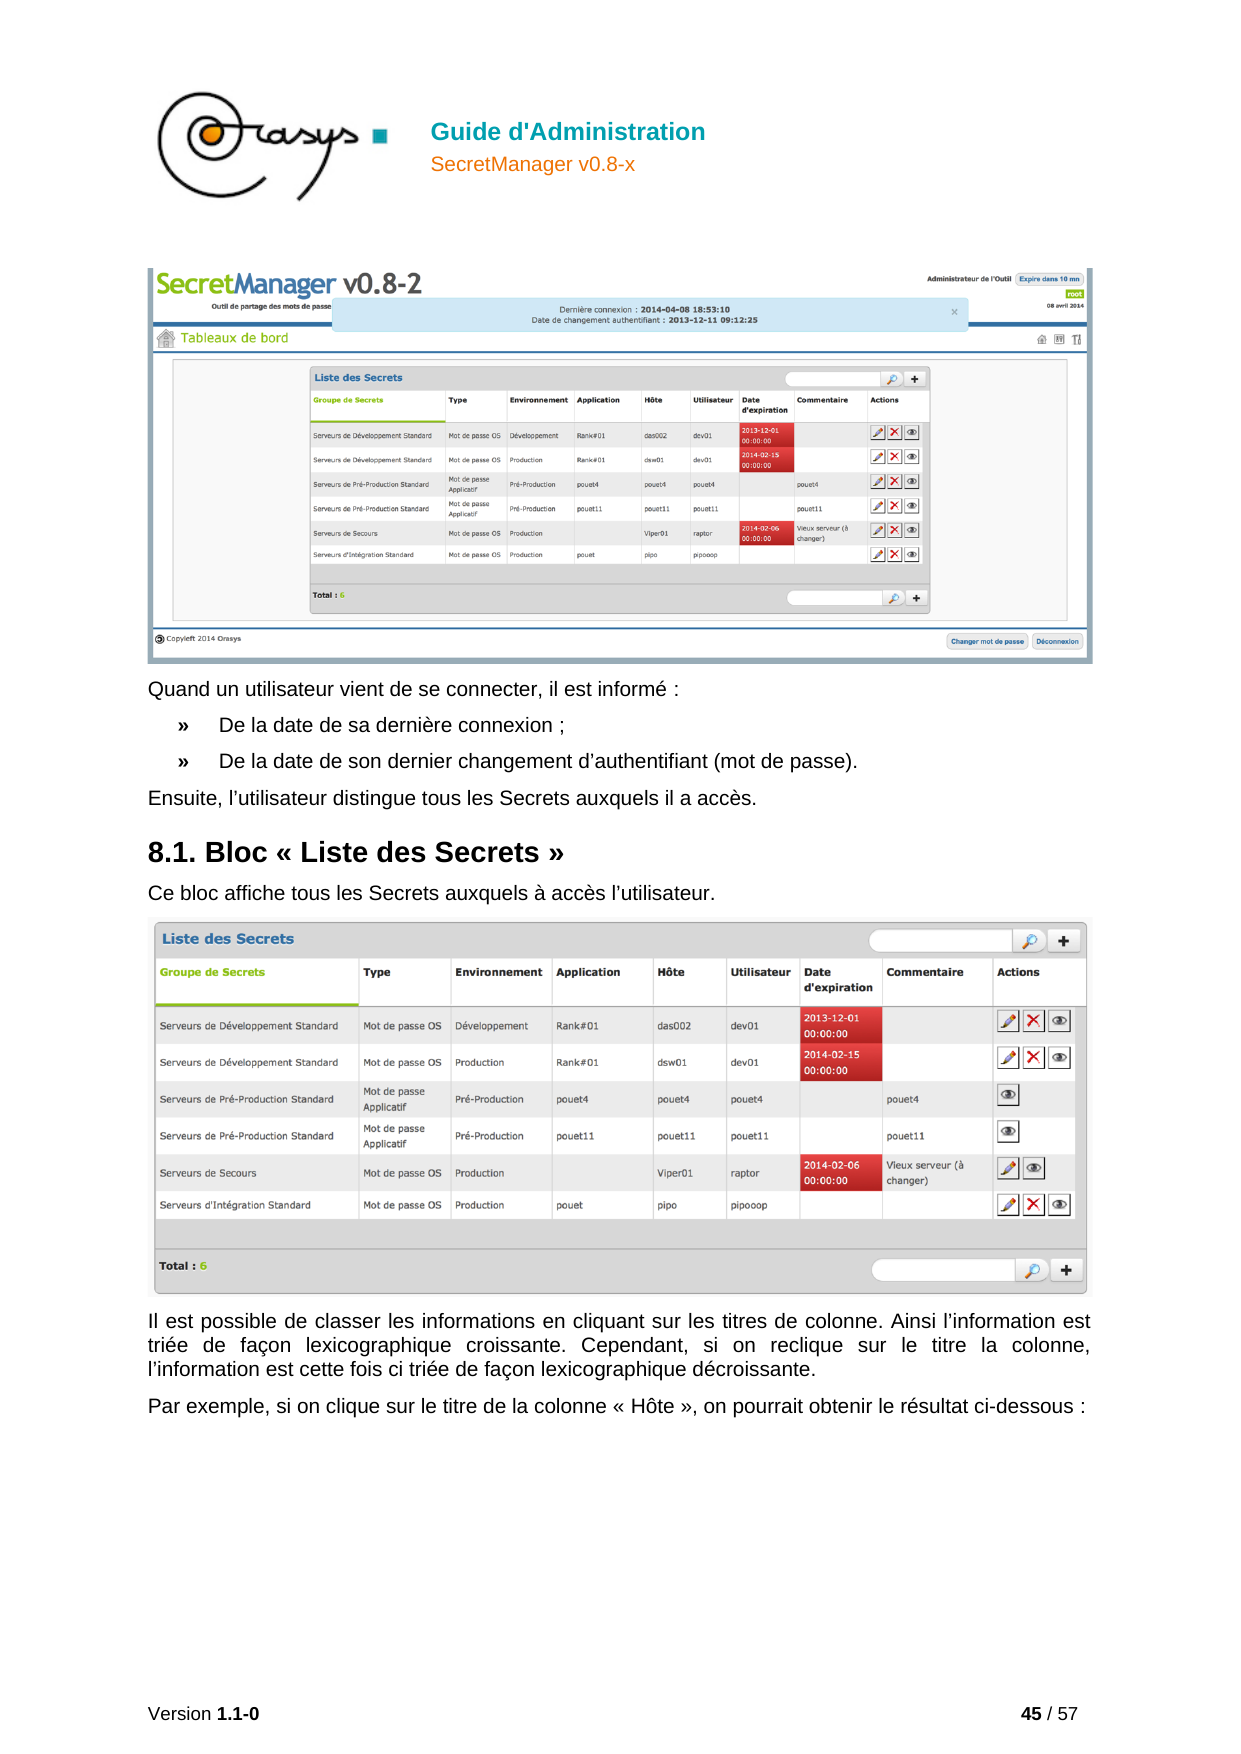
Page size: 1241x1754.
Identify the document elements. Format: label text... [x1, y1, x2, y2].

text Il est possible de classer les informations en cliquant sur les titres de colonne. Ainsi l’information est triée de façon lexicographique croissante. Cependant, si on reclique sur le titre la colonne, l’information est cette fois ci triée de façon lexicographique décroissante. [148, 1309, 1092, 1381]
text Par exemple, si on clique sur le titre de la colonne « Hôte », on pourrait obtenir le résultat ci-dessous : [148, 1394, 1092, 1418]
text Ce bloc affiche tous les Secrets auxquels à accès l’utilisateur. [148, 881, 1092, 905]
text De la date de sa dernière connexion ; [177, 713, 1092, 737]
text Ensuite, l’utilisateur distingue tous les Secrets auxquels il a accès. [148, 786, 1092, 810]
picture [147, 268, 1093, 664]
text Quand un utilisateur vient de se connecter, il est informé : [148, 676, 1092, 700]
text De la date de son dernier changement d’authentifiant (mot de passe). [177, 749, 1092, 773]
subtitle Bloc « Liste des Secrets » [148, 835, 1092, 868]
picture [147, 80, 408, 220]
picture [147, 917, 1093, 1297]
